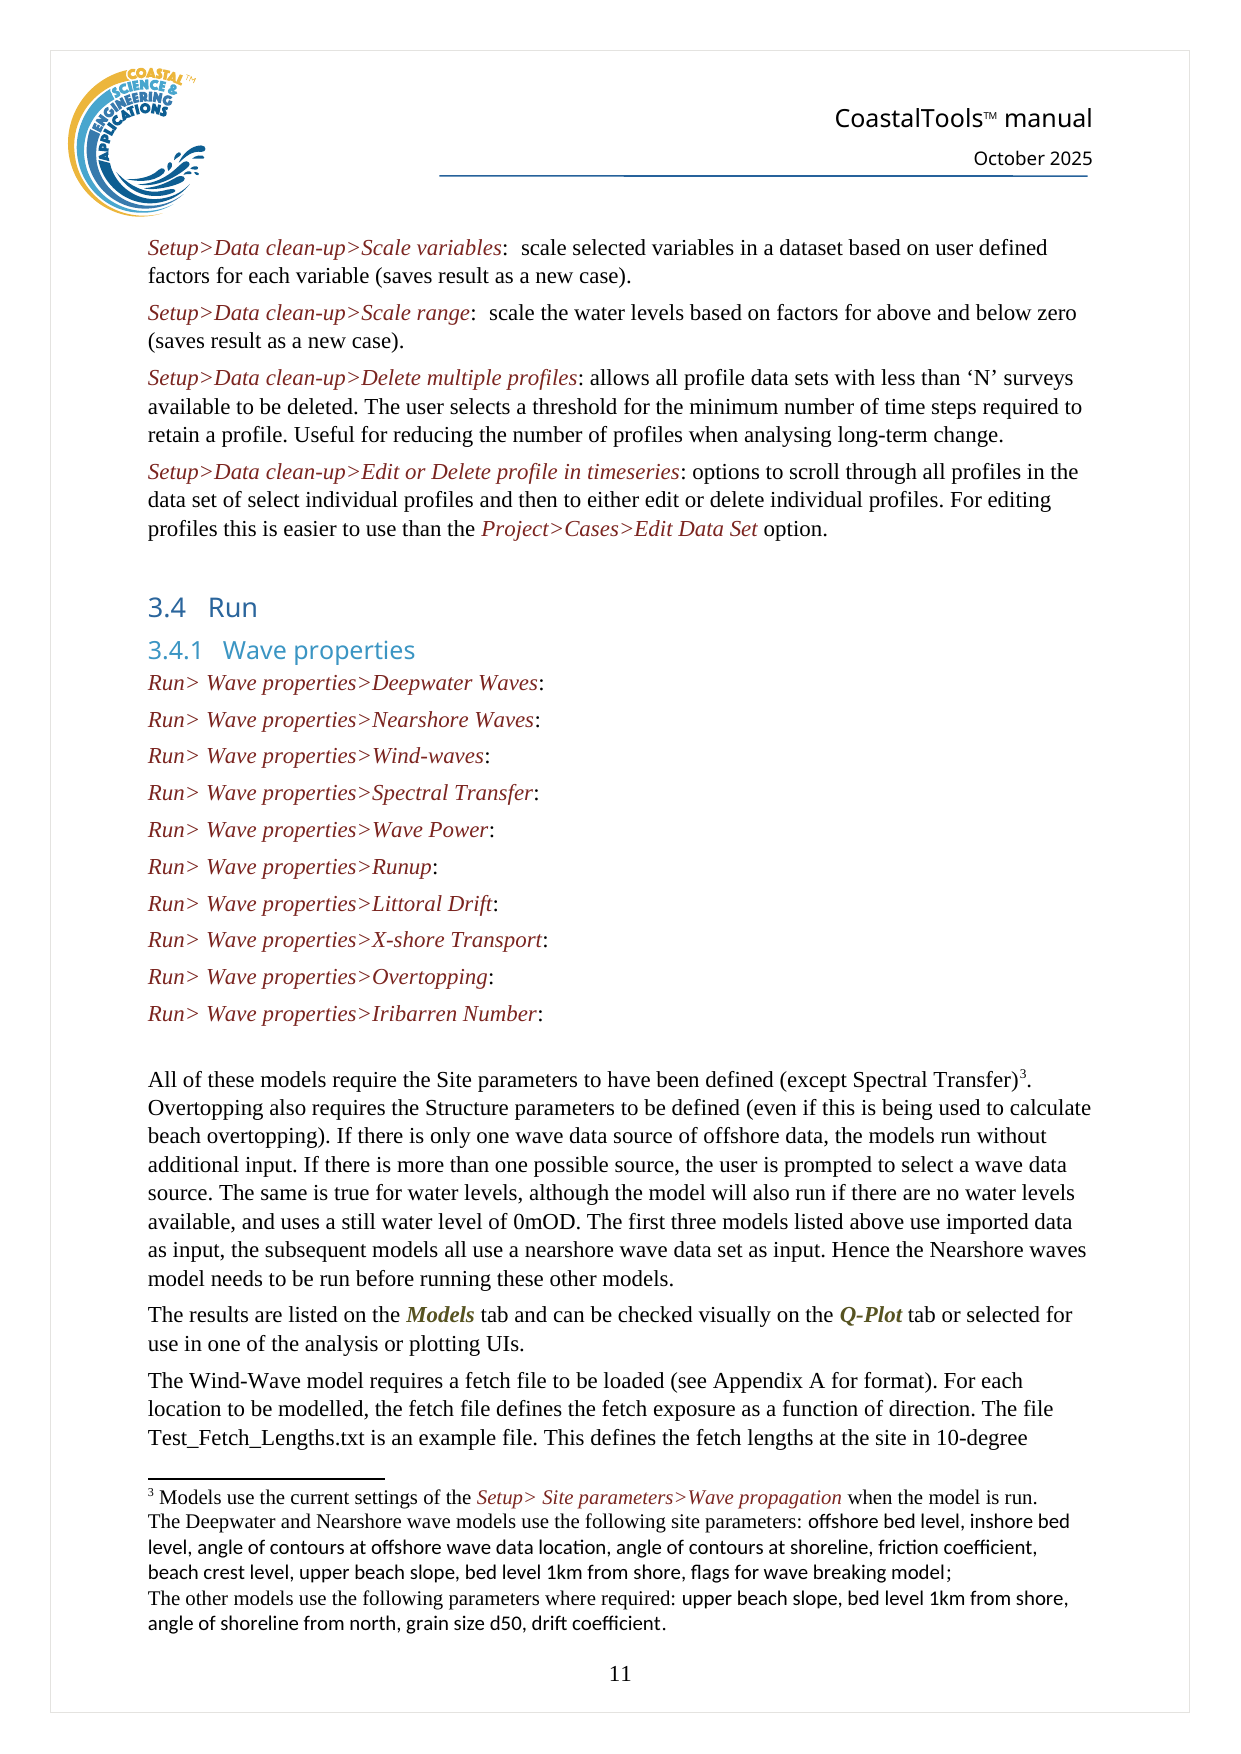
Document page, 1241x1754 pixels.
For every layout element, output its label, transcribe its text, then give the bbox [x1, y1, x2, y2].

subtitle Run [148, 588, 1093, 625]
subtitle Wave properties [148, 632, 1093, 666]
text Run> Wave properties>Littoral Drift: [148, 890, 1093, 916]
text Run> Wave properties>Iribarren Number: [148, 1000, 1093, 1026]
text Setup>Data clean-up>Edit or Delete profile in timeseries: options to scroll through all profiles in the data set of select individual profiles and then to either edit or delete individual profiles. For editing profiles this is easier to use than the Project>Cases>Edit Data Set option. [148, 458, 1093, 541]
text Run> Wave properties>Spectral Transfer: [148, 779, 1093, 806]
text Setup>Data clean-up>Scale range: scale the water levels based on factors for above and below zero (saves result as a new case). [148, 299, 1093, 354]
text Run> Wave properties>Wind-waves: [148, 743, 1093, 769]
text Run> Wave properties>X-shore Transport: [148, 926, 1093, 953]
text Setup>Data clean-up>Delete multiple profiles: allows all profile data sets with less than ‘N’ surveys available to be deleted. The user selects a threshold for the minimum number of time steps required to retain a profile. Useful for reducing the number of profiles when analysing long-term change. [148, 364, 1093, 447]
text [148, 1367, 1093, 1450]
text Setup>Data clean-up>Scale variables: scale selected variables in a dataset based on user defined factors for each variable (saves result as a new case). [148, 234, 1093, 289]
text Run> Wave properties>Overtopping: [148, 963, 1093, 989]
text The results are listed on the Models tab and can be checked visually on the Q-Plot tab or selected for use in one of the analysis or plotting UIs. [148, 1302, 1093, 1356]
text Run> Wave properties>Runup: [148, 853, 1093, 879]
text Run> Wave properties>Deepwater Waves: [148, 669, 1093, 695]
text Run> Wave properties>Wave Power: [148, 816, 1093, 842]
text All of these models require the Site parameters to have been defined (except Spectral Transfer). Overtopping also requires the Structure parameters to be defined (even if this is being used to calculate beach overtopping). If there is only one wave data source of offshore data, the models run without additional input. If there is more than one possible source, the user is prompted to select a wave data source. The same is true for water levels, although the model will also run if there are no water levels available, and uses a still water level of 0mOD. The first three models listed above use imported data as input, the subsequent models all use a nearshore wave data set as input. Hence the Nearshore waves model needs to be run before running these other models. [148, 1066, 1093, 1291]
text Run> Wave properties>Nearshore Waves: [148, 706, 1093, 732]
